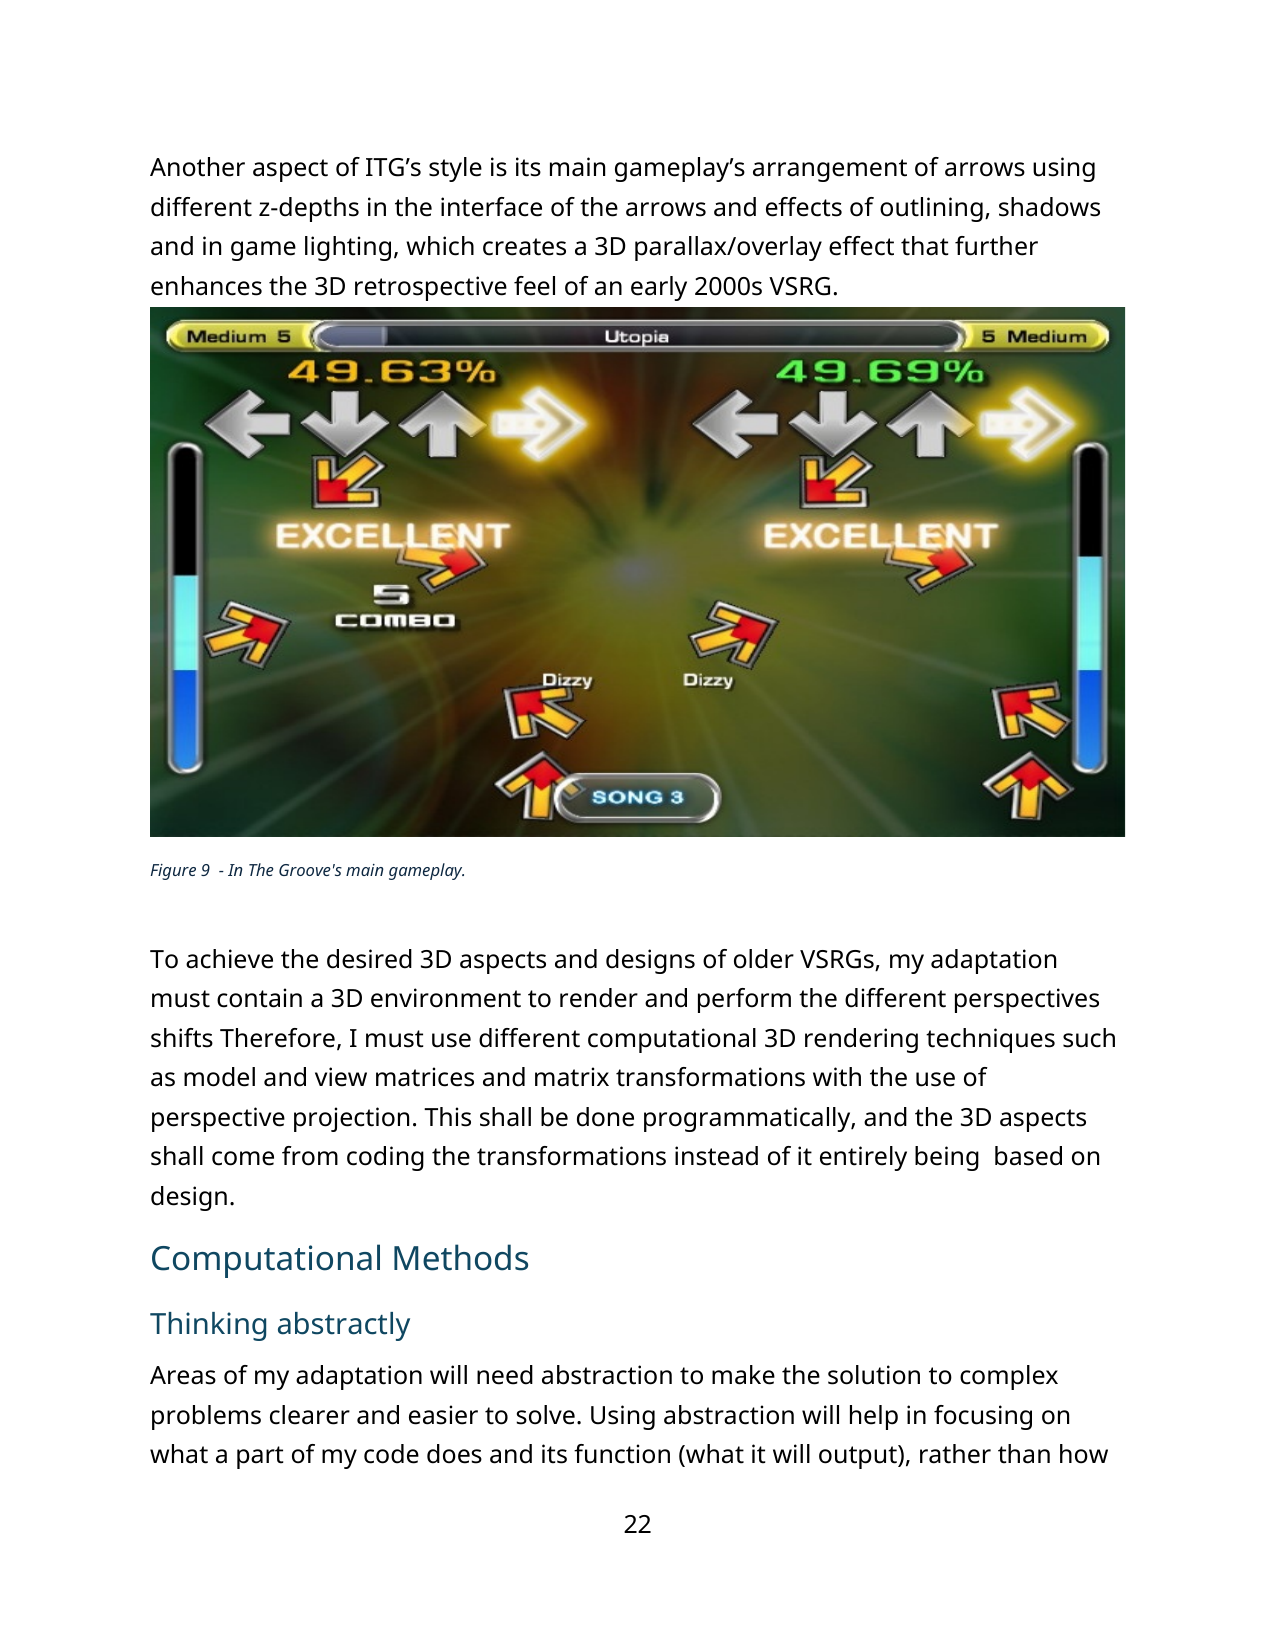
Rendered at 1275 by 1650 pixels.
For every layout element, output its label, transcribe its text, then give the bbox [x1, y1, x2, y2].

subtitle Computational Methods [150, 1234, 1125, 1280]
text Another aspect of ITG’s style is its main gameplay’s arrangement of arrows using different z-depths in the interface of the arrows and effects of outlining, shadows and in game lighting, which creates a 3D parallax/overlay effect that further enhances the 3D retrospective feel of an early 2000s VSRG. [150, 150, 1125, 307]
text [150, 1358, 1125, 1471]
text To achieve the desired 3D aspects and designs of older VSRGs, my adaptation must contain a 3D environment to render and perform the different perspectives shifts Therefore, I must use different computational 3D rendering techniques such as model and view matrices and matrix transformations with the use of perspective projection. This shall be done programmatically, and the 3D aspects shall come from coding the transformations instead of it entirely being based on design. [150, 902, 1125, 1212]
subtitle Thinking abstractly [150, 1303, 1125, 1343]
picture [150, 307, 1125, 837]
text Figure 9 - In The Groove's main gameplay. [150, 858, 1125, 881]
